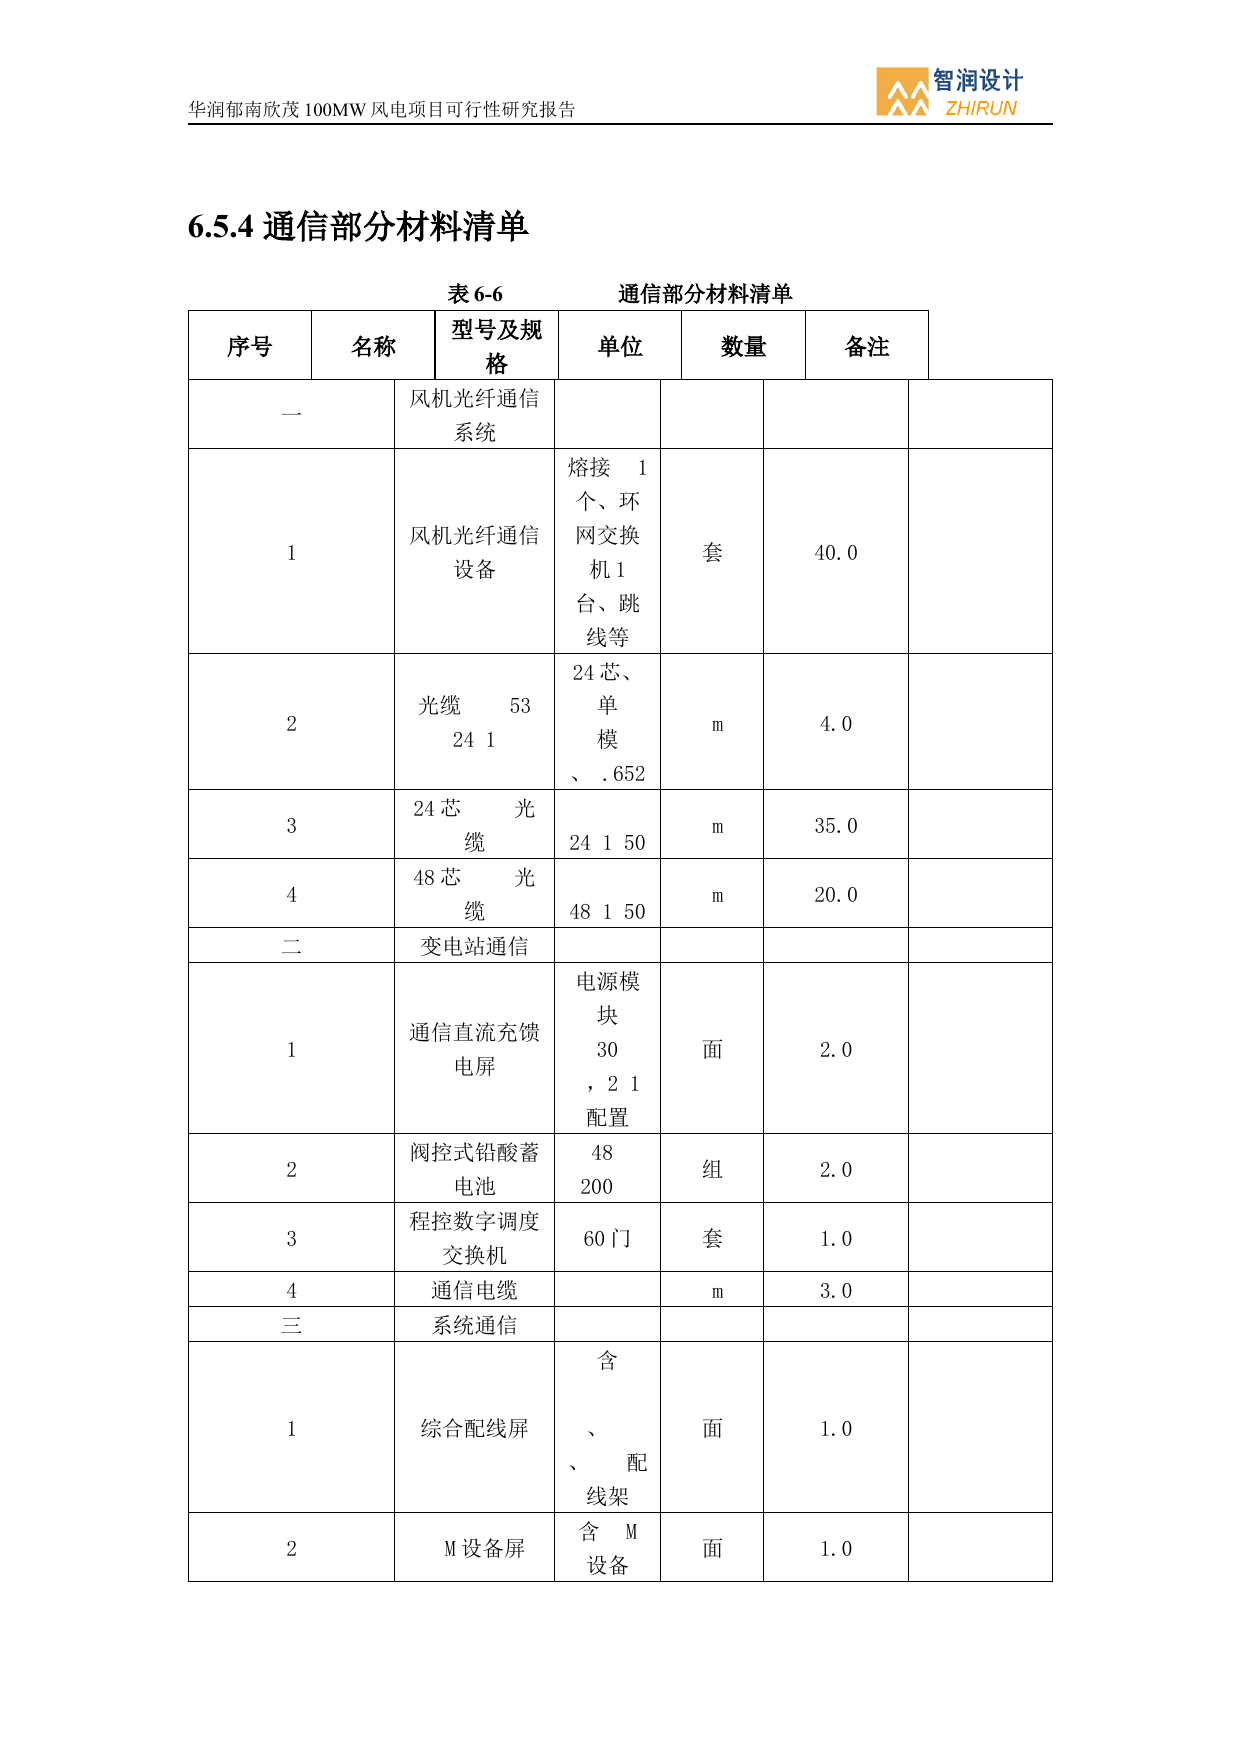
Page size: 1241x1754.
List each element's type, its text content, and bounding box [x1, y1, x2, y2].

text 6.5.4 通信部分材料清单 [187, 191, 1053, 259]
table_cell 4.0 [764, 654, 908, 789]
table_cell - [661, 928, 763, 962]
table_cell 三 [189, 1307, 394, 1341]
table_cell 1.0 [764, 1513, 908, 1581]
table_cell 1 [189, 449, 394, 652]
table_cell - [909, 654, 1052, 789]
table_cell 风机光纤通信系统 [395, 380, 554, 448]
table_cell - [764, 1307, 908, 1341]
table_cell - [909, 928, 1052, 962]
table_cell - [909, 1203, 1052, 1271]
table_cell 1 [189, 963, 394, 1133]
table_cell 2 [189, 1134, 394, 1202]
table_cell 套 [661, 1203, 763, 1271]
table_cell 24芯、单模、G.652 [555, 654, 660, 789]
table_header 数量 [682, 311, 805, 379]
table_cell - [555, 1307, 660, 1341]
table_cell 通信直流充馈电屏 [395, 963, 554, 1133]
table_cell 3 [189, 1203, 394, 1271]
table_cell 熔接盒1个、环网交换机1台、跳线等 [555, 449, 660, 652]
table_cell OPGW-48B1-50 [555, 859, 660, 927]
table_cell 套 [661, 449, 763, 652]
table_cell km [661, 790, 763, 858]
table_header 名称 [312, 311, 434, 379]
table_cell 3 [189, 790, 394, 858]
table_cell 4 [189, 1272, 394, 1306]
table_cell 2 [189, 654, 394, 789]
table_cell 电源模块30A，2+1配置 [555, 963, 660, 1133]
table_cell - [909, 859, 1052, 927]
table_cell 24芯OPGW光缆 [395, 790, 554, 858]
table_cell 二 [189, 928, 394, 962]
table_cell 1 [189, 1342, 394, 1512]
table_cell 程控数字调度交换机 [395, 1203, 554, 1271]
table_cell 4 [189, 859, 394, 927]
table_cell 光缆GYTA53 24B1 [395, 654, 554, 789]
table_cell - [909, 790, 1052, 858]
table_cell - [555, 1272, 660, 1306]
table_cell 20.0 [764, 859, 908, 927]
table_cell km [661, 654, 763, 789]
table_cell - [555, 380, 660, 448]
table_cell 含DDF、VDF、ODF配线架 [555, 1342, 660, 1512]
table_cell 面 [661, 1513, 763, 1581]
table_cell - [909, 1272, 1052, 1306]
table_cell - [764, 380, 908, 448]
table_cell - [909, 449, 1052, 652]
table_cell - [909, 963, 1052, 1133]
table_cell 2.0 [764, 963, 908, 1133]
table_cell - [764, 928, 908, 962]
table_cell - [555, 928, 660, 962]
text 表6-6 通信部分材料清单 [187, 276, 1053, 310]
table_cell 阀控式铅酸蓄电池 [395, 1134, 554, 1202]
table_cell OPGW-24B1-50 [555, 790, 660, 858]
table_cell - [661, 380, 763, 448]
table_cell 48芯OPGW光缆 [395, 859, 554, 927]
table_cell - [909, 1307, 1052, 1341]
table_cell 风机光纤通信设备 [395, 449, 554, 652]
table_cell km [661, 859, 763, 927]
table_cell 变电站通信 [395, 928, 554, 962]
table_cell 一 [189, 380, 394, 448]
table_cell 通信电缆 [395, 1272, 554, 1306]
table_cell 3.0 [764, 1272, 908, 1306]
table_cell 1.0 [764, 1342, 908, 1512]
table_cell 1.0 [764, 1203, 908, 1271]
table_cell 系统通信 [395, 1307, 554, 1341]
table_cell 综合配线屏 [395, 1342, 554, 1512]
table_cell -48V/200Ah [555, 1134, 660, 1202]
table_cell 2 [189, 1513, 394, 1581]
table_cell 2.0 [764, 1134, 908, 1202]
picture [876, 65, 1024, 117]
table_cell 面 [661, 1342, 763, 1512]
table_cell km [661, 1272, 763, 1306]
table_header 序号 [189, 311, 311, 379]
table_cell - [909, 1134, 1052, 1202]
table_cell 面 [661, 963, 763, 1133]
table_cell - [661, 1307, 763, 1341]
table_cell - [909, 1342, 1052, 1512]
table_cell 组 [661, 1134, 763, 1202]
table_header 单位 [559, 311, 681, 379]
table_cell PCM设备屏 [395, 1513, 554, 1581]
table_header 型号及规格 [436, 311, 558, 379]
table_cell 60门 [555, 1203, 660, 1271]
table_cell - [909, 380, 1052, 448]
table_cell 40.0 [764, 449, 908, 652]
table_cell 含PCM设备 [555, 1513, 660, 1581]
table_cell 35.0 [764, 790, 908, 858]
table_cell - [909, 1513, 1052, 1581]
table_header 备注 [806, 311, 928, 379]
